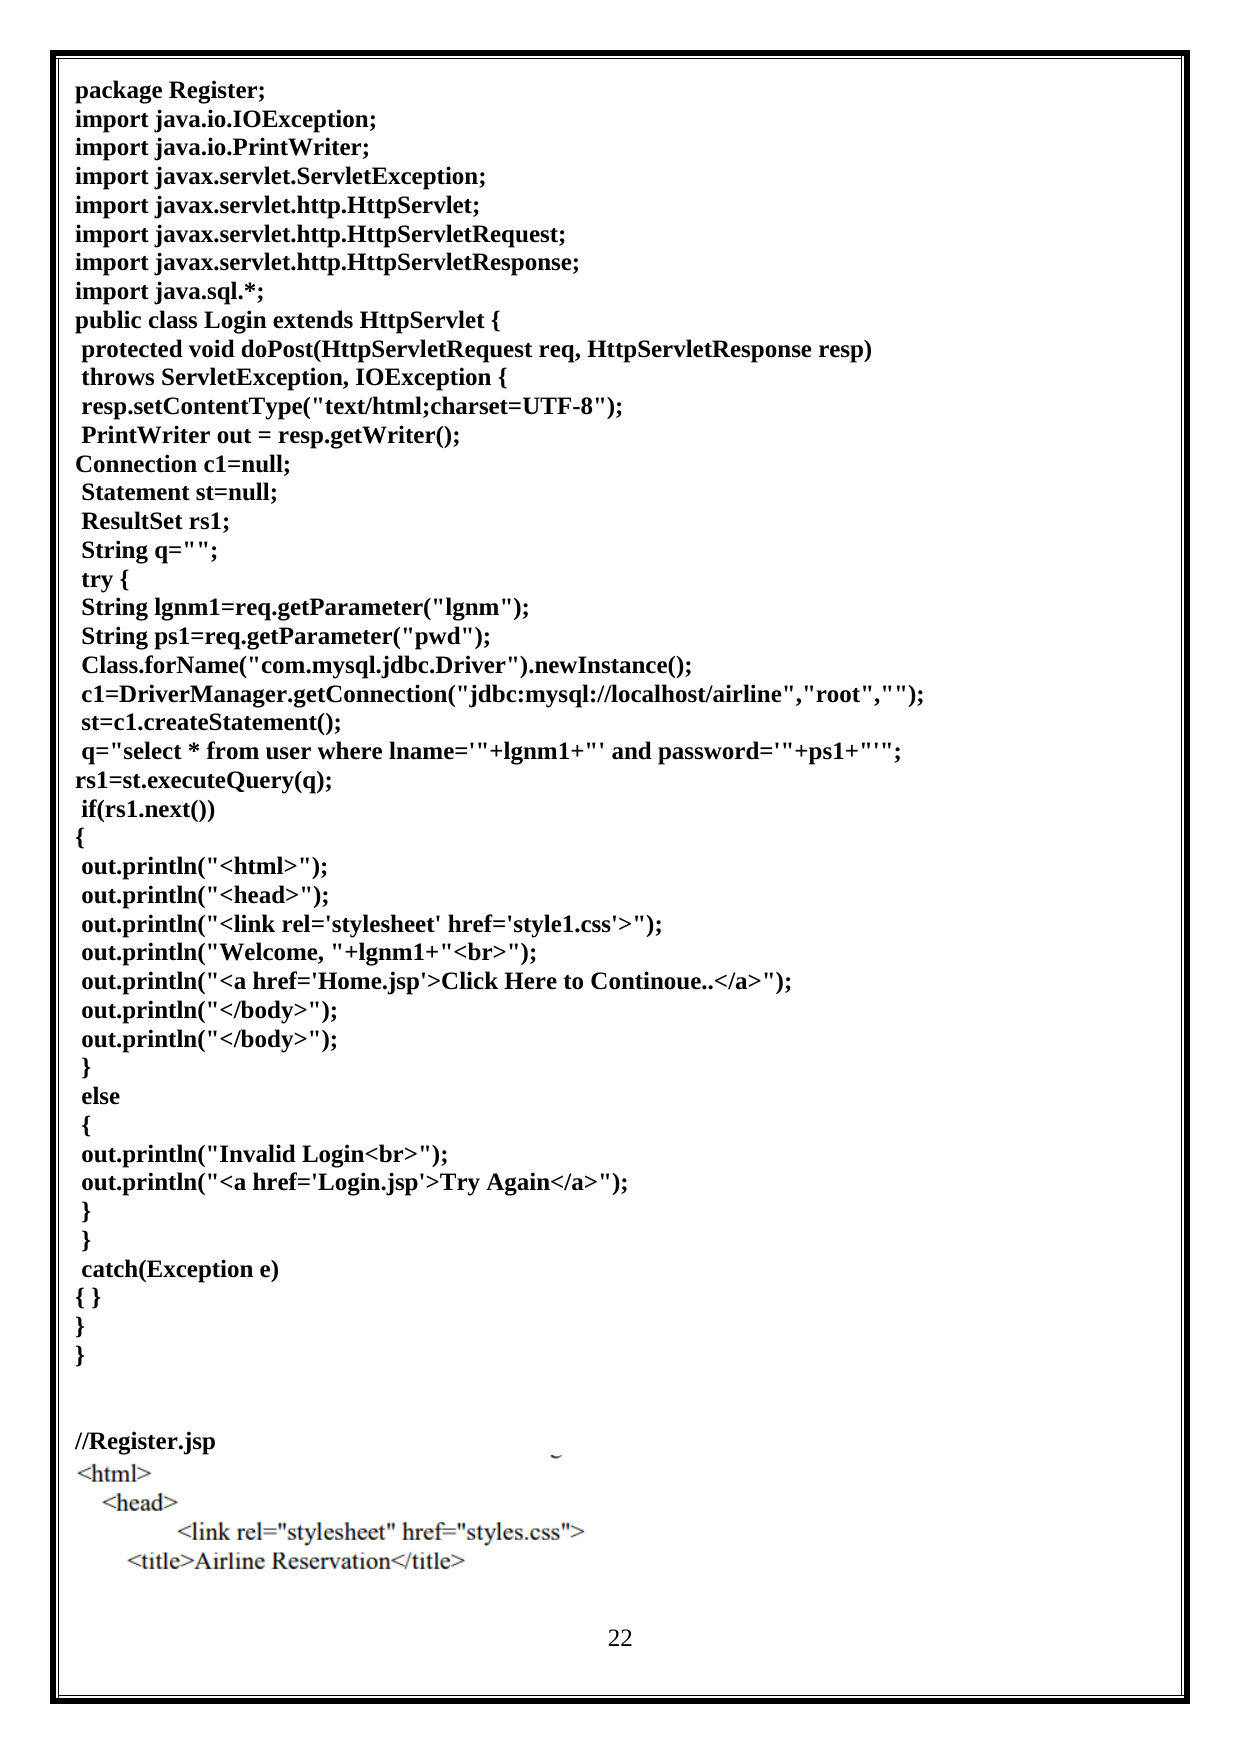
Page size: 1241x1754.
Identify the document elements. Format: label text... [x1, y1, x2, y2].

text } [75, 1196, 1165, 1225]
text out.println("<a href='Home.jsp'>Click Here to Continoue..</a>"); [75, 966, 1165, 995]
text import javax.servlet.ServletException; [75, 161, 1165, 190]
text out.println("</body>"); [75, 995, 1165, 1024]
text out.println("<html>"); [75, 851, 1165, 880]
text throws ServletException, IOException { [75, 362, 1165, 391]
text } [75, 1052, 1165, 1081]
text protected void doPost(HttpServletRequest req, HttpServletResponse resp) [75, 334, 1165, 362]
text import java.io.PrintWriter; [75, 132, 1165, 161]
text Class.forName("com.mysql.jdbc.Driver").newInstance(); [75, 650, 1165, 679]
text else [75, 1081, 1165, 1110]
text String q=""; [75, 535, 1165, 564]
text import javax.servlet.http.HttpServletRequest; [75, 219, 1165, 247]
text out.println("</body>"); [75, 1024, 1165, 1052]
text catch(Exception e) { } [75, 1254, 1165, 1311]
text c1=DriverManager.getConnection("jdbc:mysql://localhost/airline","root",""); [75, 679, 1165, 707]
text { [75, 822, 1165, 851]
text PrintWriter out = resp.getWriter(); [75, 420, 1165, 449]
text import java.io.IOException; [75, 104, 1165, 132]
picture [75, 1455, 614, 1583]
text String lgnm1=req.getParameter("lgnm"); [75, 592, 1165, 621]
text import javax.servlet.http.HttpServlet; [75, 190, 1165, 219]
text Statement st=null; [75, 477, 1165, 506]
text rs1=st.executeQuery(q); [75, 765, 1165, 794]
text out.println("Welcome, "+lgnm1+"<br>"); [75, 937, 1165, 966]
text String ps1=req.getParameter("pwd"); [75, 621, 1165, 650]
text import java.sql.*; public class Login extends HttpServlet { [75, 276, 1165, 334]
text q="select * from user where lname='"+lgnm1+"' and password='"+ps1+"'"; [75, 736, 1165, 765]
text out.println("Invalid Login<br>"); [75, 1139, 1165, 1167]
text import javax.servlet.http.HttpServletResponse; [75, 247, 1165, 276]
text { [75, 1110, 1165, 1139]
text } [75, 1225, 1165, 1254]
text if(rs1.next()) [75, 794, 1165, 822]
text ResultSet rs1; [75, 506, 1165, 535]
text package Register; [75, 75, 1165, 104]
text } [75, 1340, 1165, 1369]
text out.println("<head>"); [75, 880, 1165, 909]
text out.println("<link rel='stylesheet' href='style1.css'>"); [75, 909, 1165, 937]
text } [75, 1311, 1165, 1340]
text //Register.jsp [75, 1426, 1165, 1455]
text Connection c1=null; [75, 449, 1165, 477]
text out.println("<a href='Login.jsp'>Try Again</a>"); [75, 1167, 1165, 1196]
text st=c1.createStatement(); [75, 707, 1165, 736]
text resp.setContentType("text/html;charset=UTF-8"); [75, 391, 1165, 420]
text try { [75, 564, 1165, 592]
